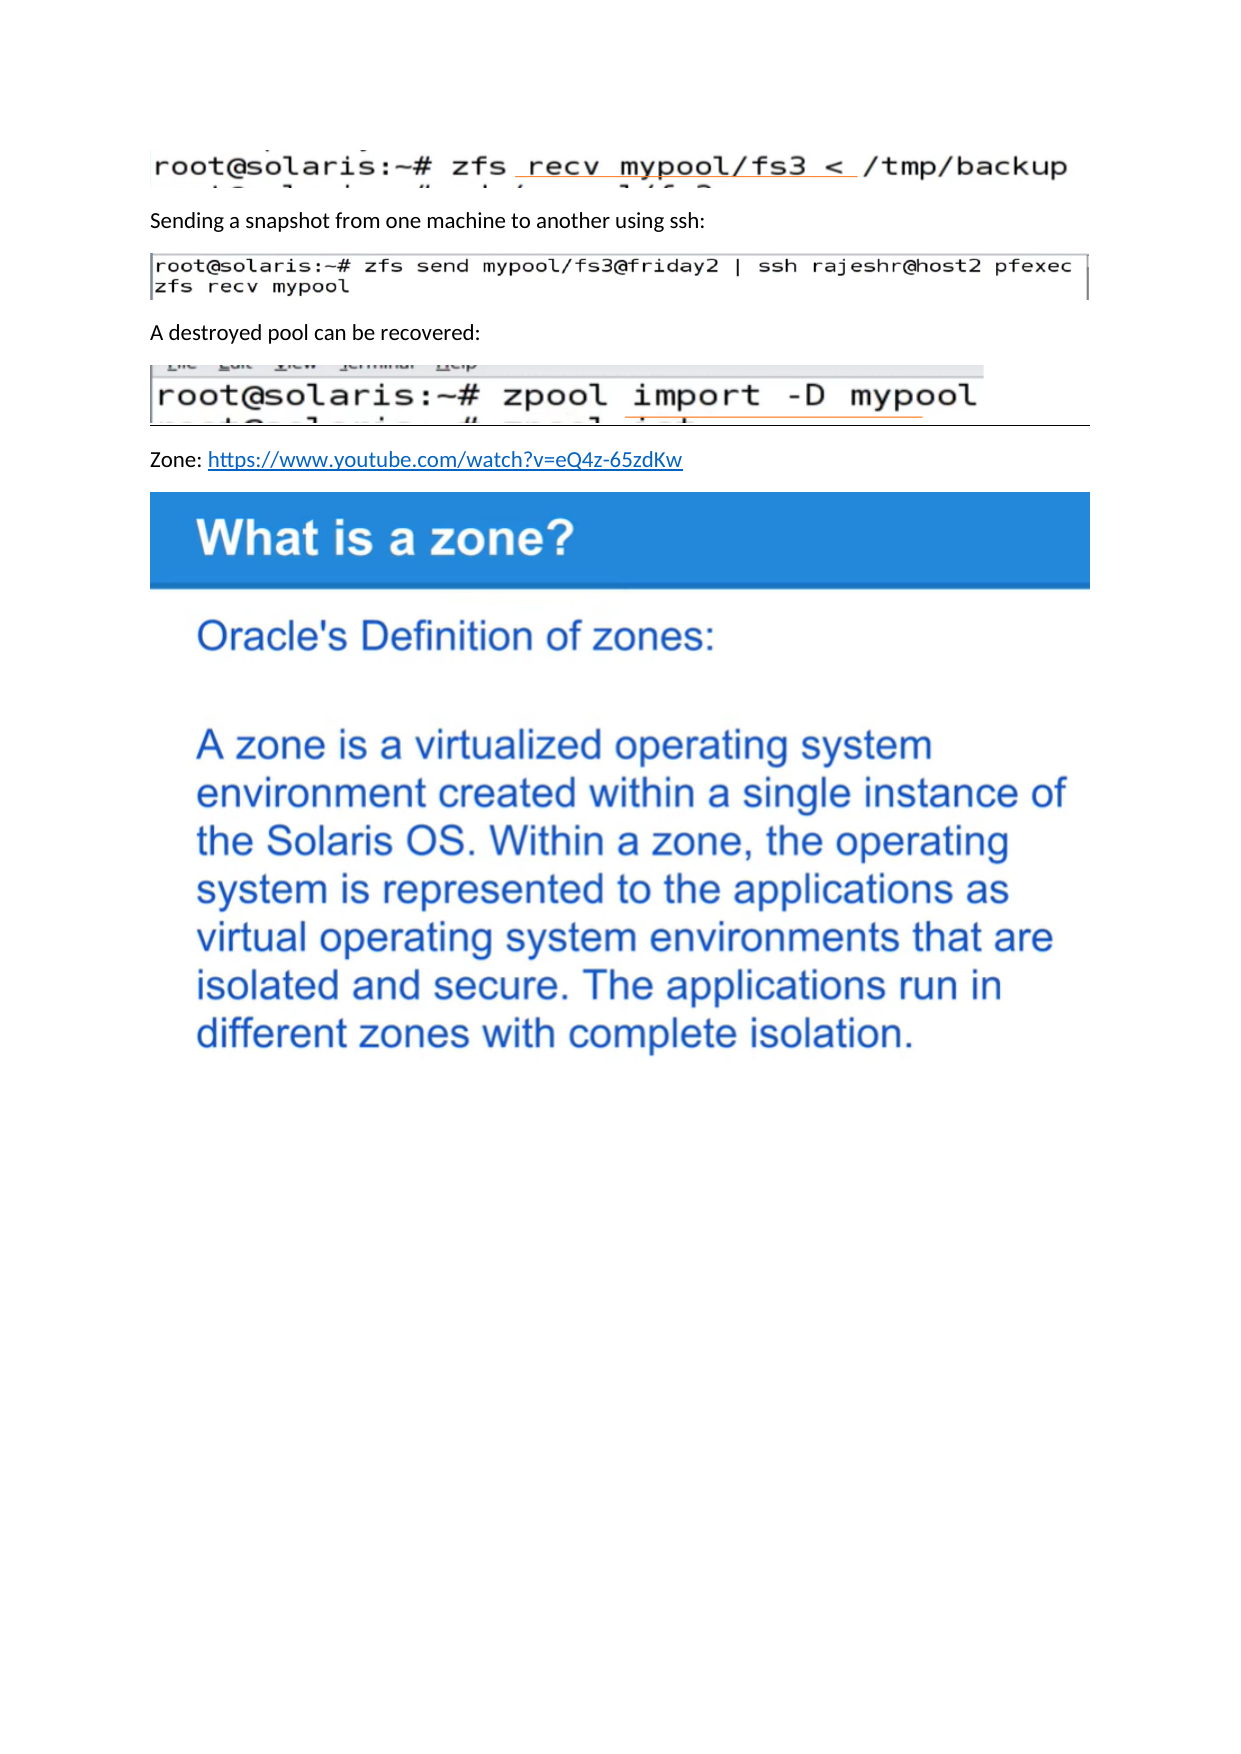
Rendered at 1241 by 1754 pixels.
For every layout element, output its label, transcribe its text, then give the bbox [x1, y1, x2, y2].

picture [150, 365, 984, 423]
text A destroyed pool can be recovered: [150, 318, 1090, 346]
picture [150, 253, 1089, 300]
picture [150, 150, 1088, 188]
picture [150, 492, 1090, 1101]
text Sending a snapshot from one machine to another using ssh: [150, 206, 1090, 234]
text Zone: https://www.youtube.com/watch?v=eQ4z-65zdKw [150, 445, 1090, 473]
